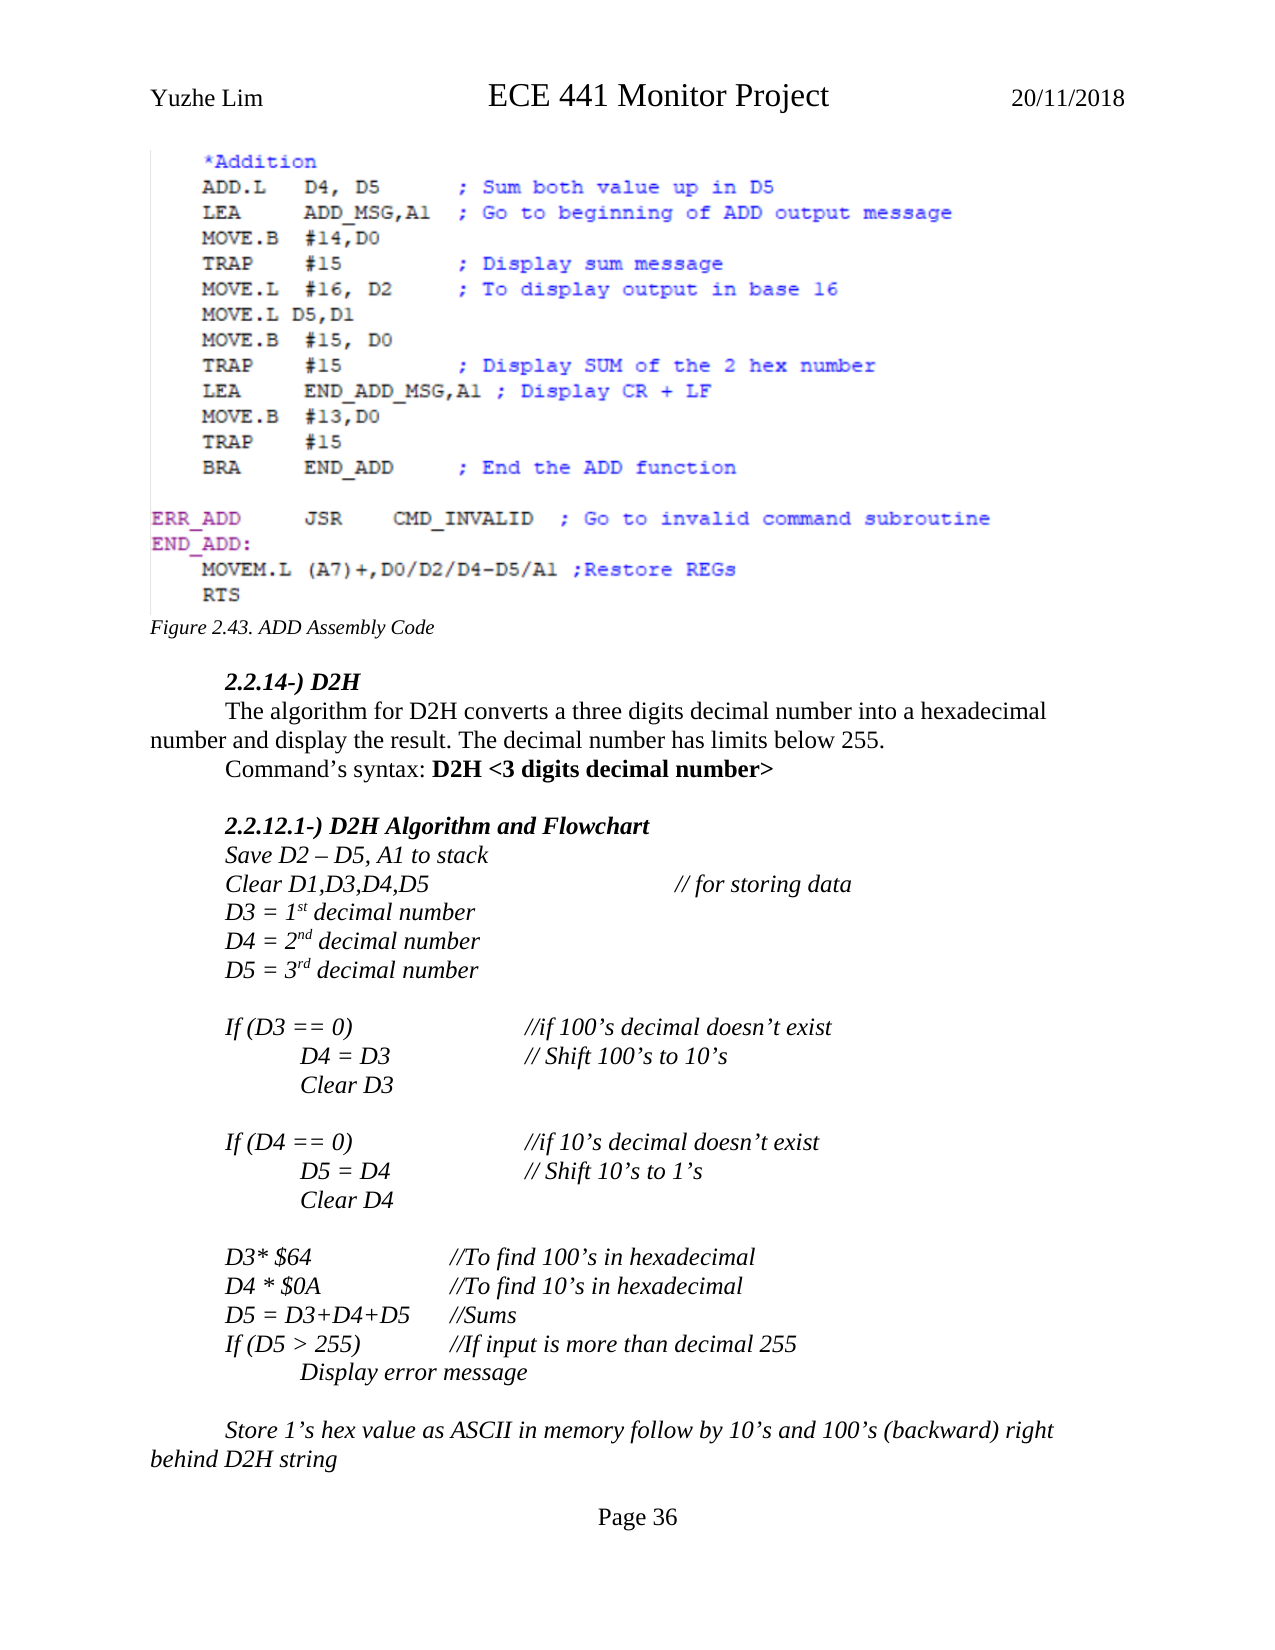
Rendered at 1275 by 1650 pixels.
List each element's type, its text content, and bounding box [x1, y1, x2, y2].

text The algorithm for D2H converts a three digits decimal number into a hexadecimal number and display the result. The decimal number has limits below 255. [150, 696, 1125, 754]
text D4 = 2nd decimal number [150, 926, 1125, 955]
text If (D4 == 0) //if 10’s decimal doesn’t exist [150, 1127, 1125, 1156]
text D3* $64 //To find 100’s in hexadecimal [150, 1242, 1125, 1271]
text Command’s syntax: D2H <3 digits decimal number> [150, 754, 1125, 782]
text D3 = 1st decimal number [150, 897, 1125, 926]
text D4 = D3 // Shift 100’s to 10’s [150, 1041, 1125, 1070]
picture [150, 150, 1125, 615]
text Clear D3 [150, 1070, 1125, 1099]
text Save D2 – D5, A1 to stack [150, 840, 1125, 869]
text Display error message [150, 1357, 1125, 1386]
text D5 = D4 // Shift 10’s to 1’s [150, 1156, 1125, 1185]
text Figure 2.43. ADD Assembly Code [150, 615, 1125, 639]
text Store 1’s hex value as ASCII in memory follow by 10’s and 100’s (backward) right behind D2H string [150, 1415, 1125, 1472]
text D5 = D3+D4+D5 //Sums [150, 1300, 1125, 1329]
text 2.2.12.1-) D2H Algorithm and Flowchart [150, 811, 1125, 840]
text Clear D4 [150, 1185, 1125, 1214]
text If (D5 > 255) //If input is more than decimal 255 [150, 1329, 1125, 1357]
text D5 = 3rd decimal number [150, 955, 1125, 984]
text If (D3 == 0) //if 100’s decimal doesn’t exist [150, 1012, 1125, 1041]
text D4 * $0A //To find 10’s in hexadecimal [150, 1271, 1125, 1300]
text 2.2.14-) D2H [150, 667, 1125, 696]
text Clear D1,D3,D4,D5 // for storing data [150, 869, 1125, 897]
